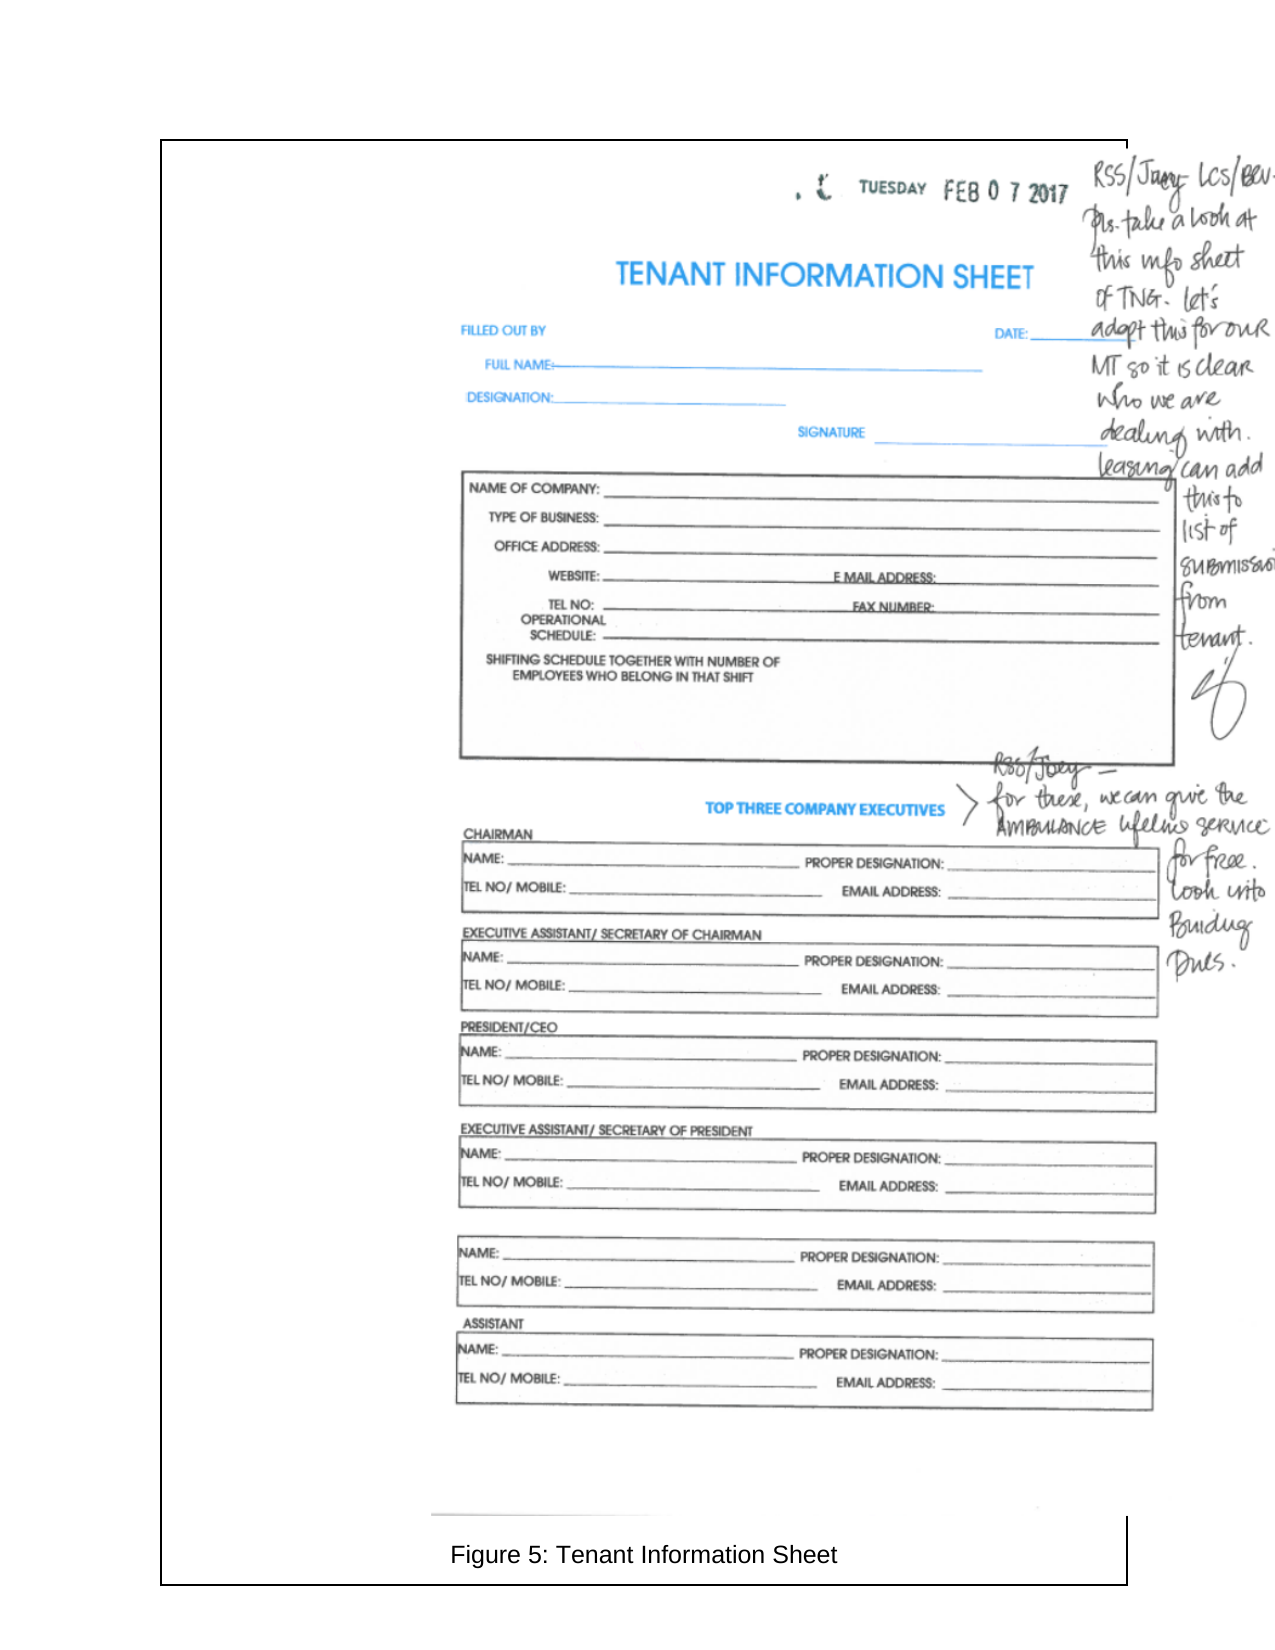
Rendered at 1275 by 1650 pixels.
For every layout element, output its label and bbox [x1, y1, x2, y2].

picture [432, 150, 1275, 1515]
